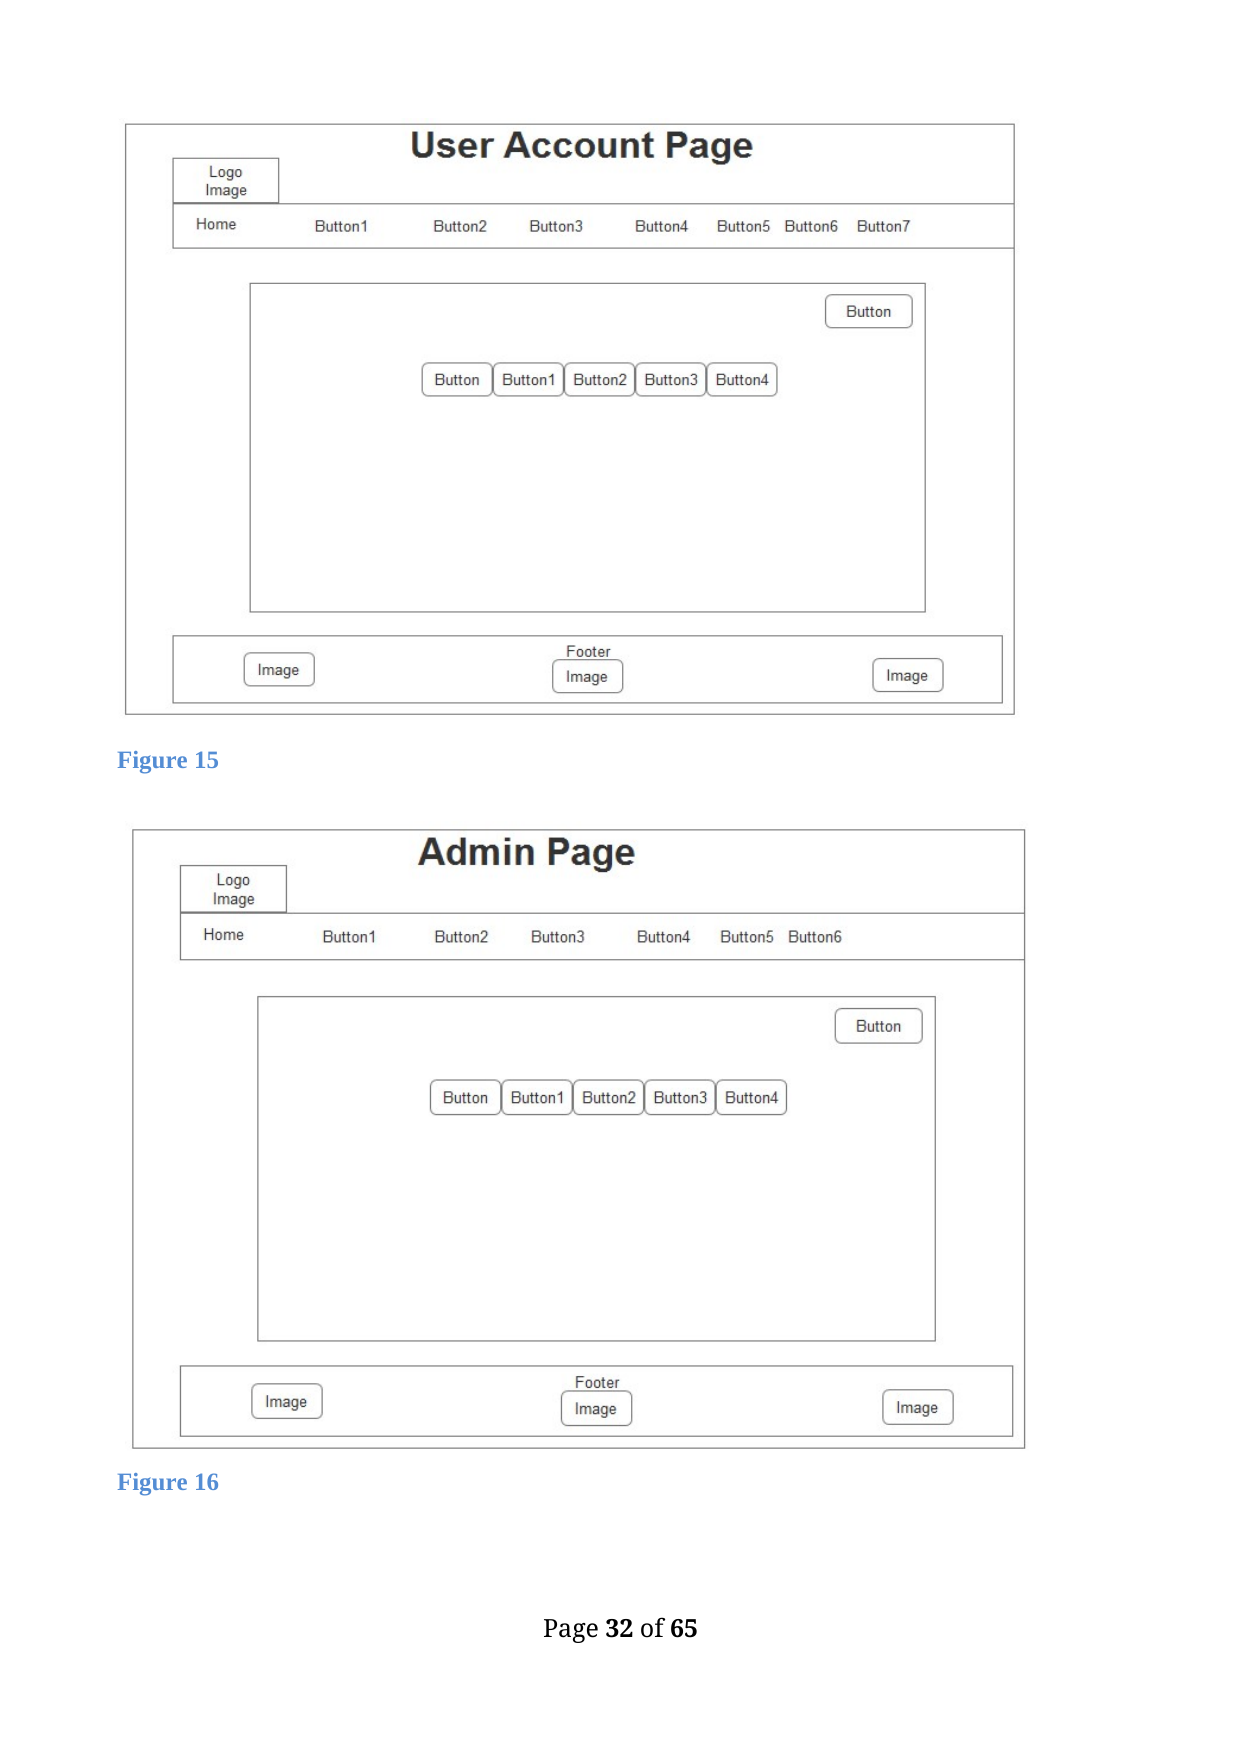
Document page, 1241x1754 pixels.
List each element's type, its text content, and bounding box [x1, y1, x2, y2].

subtitle Figure 15 [117, 745, 1128, 774]
picture [118, 118, 1022, 724]
picture [125, 821, 1036, 1456]
text Figure 16 [117, 1467, 1128, 1496]
